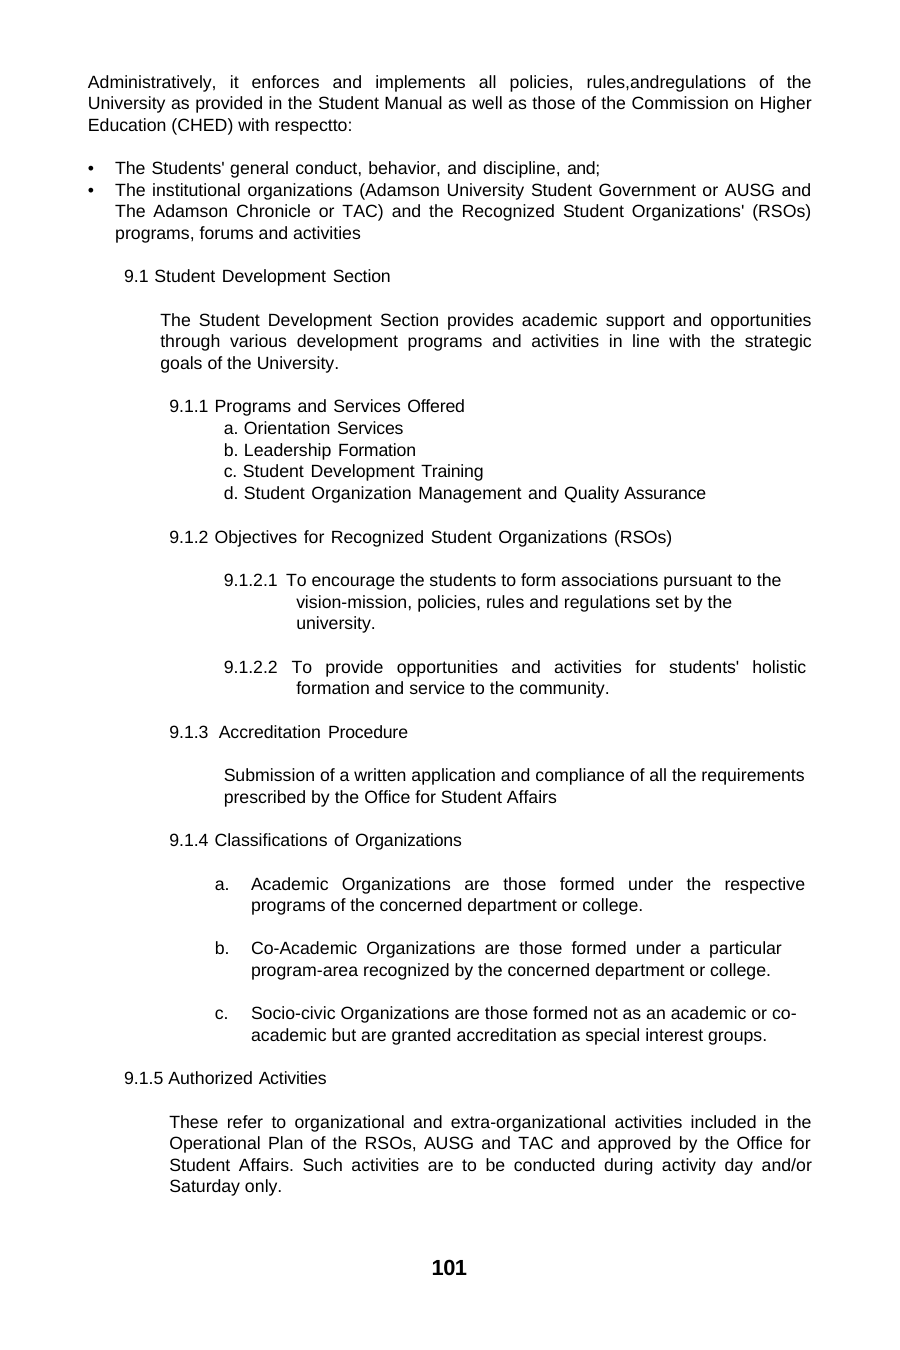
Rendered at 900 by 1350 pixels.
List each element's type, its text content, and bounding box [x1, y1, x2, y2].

text Administratively, it enforces and implements all policies, rules,andregulations of the University as provided in the Student Manual as well as those of the Commission on Higher Education (CHED) with respectto: [88, 72, 812, 135]
list To encourage the students to form associations pursuant to the vision-mission, policies, rules and regulations set by the university. [223, 570, 812, 634]
list Authorized Activities [124, 1068, 846, 1088]
list Student Organization Management and Quality Assurance [223, 483, 846, 503]
list Student Development Training [223, 461, 846, 482]
list Objectives for Recognized Student Organizations (RSOs) [169, 527, 846, 547]
list Academic Organizations are those formed under the respective programs of the concerned department or college. [214, 873, 812, 915]
list Classifications of Organizations [169, 830, 846, 850]
list To provide opportunities and activities for students' holistic formation and service to the community. [223, 657, 812, 698]
text These refer to organizational and extra-organizational activities included in the Operational Plan of the RSOs, AUSG and TAC and approved by the Office for Student Affairs. Such activities are to be conducted during activity day and/or Saturday only. [169, 1111, 812, 1196]
list Leadership Formation [223, 439, 846, 460]
text Submission of a written application and compliance of all the requirements prescribed by the Office for Student Affairs [223, 765, 846, 807]
list Co-Academic Organizations are those formed under a particular program-area recognized by the concerned department or college. [214, 938, 812, 980]
list The Students' general conduct, behavior, and discipline, and; [88, 158, 846, 178]
list Student Development Section [124, 266, 846, 286]
list Programs and Services Offered [169, 396, 846, 416]
list The institutional organizations (Adamson University Student Government or AUSG and The Adamson Chronicle or TAC) and the Recognized Student Organizations' (RSOs) programs, forums and activities [88, 180, 812, 243]
text The Student Development Section provides academic support and opportunities through various development programs and activities in line with the strategic goals of the University. [160, 309, 812, 373]
list Orientation Services [223, 418, 846, 438]
list Socio-civic Organizations are those formed not as an academic or co- academic but are granted accreditation as special interest groups. [214, 1003, 812, 1045]
list Accreditation Procedure [169, 721, 846, 742]
